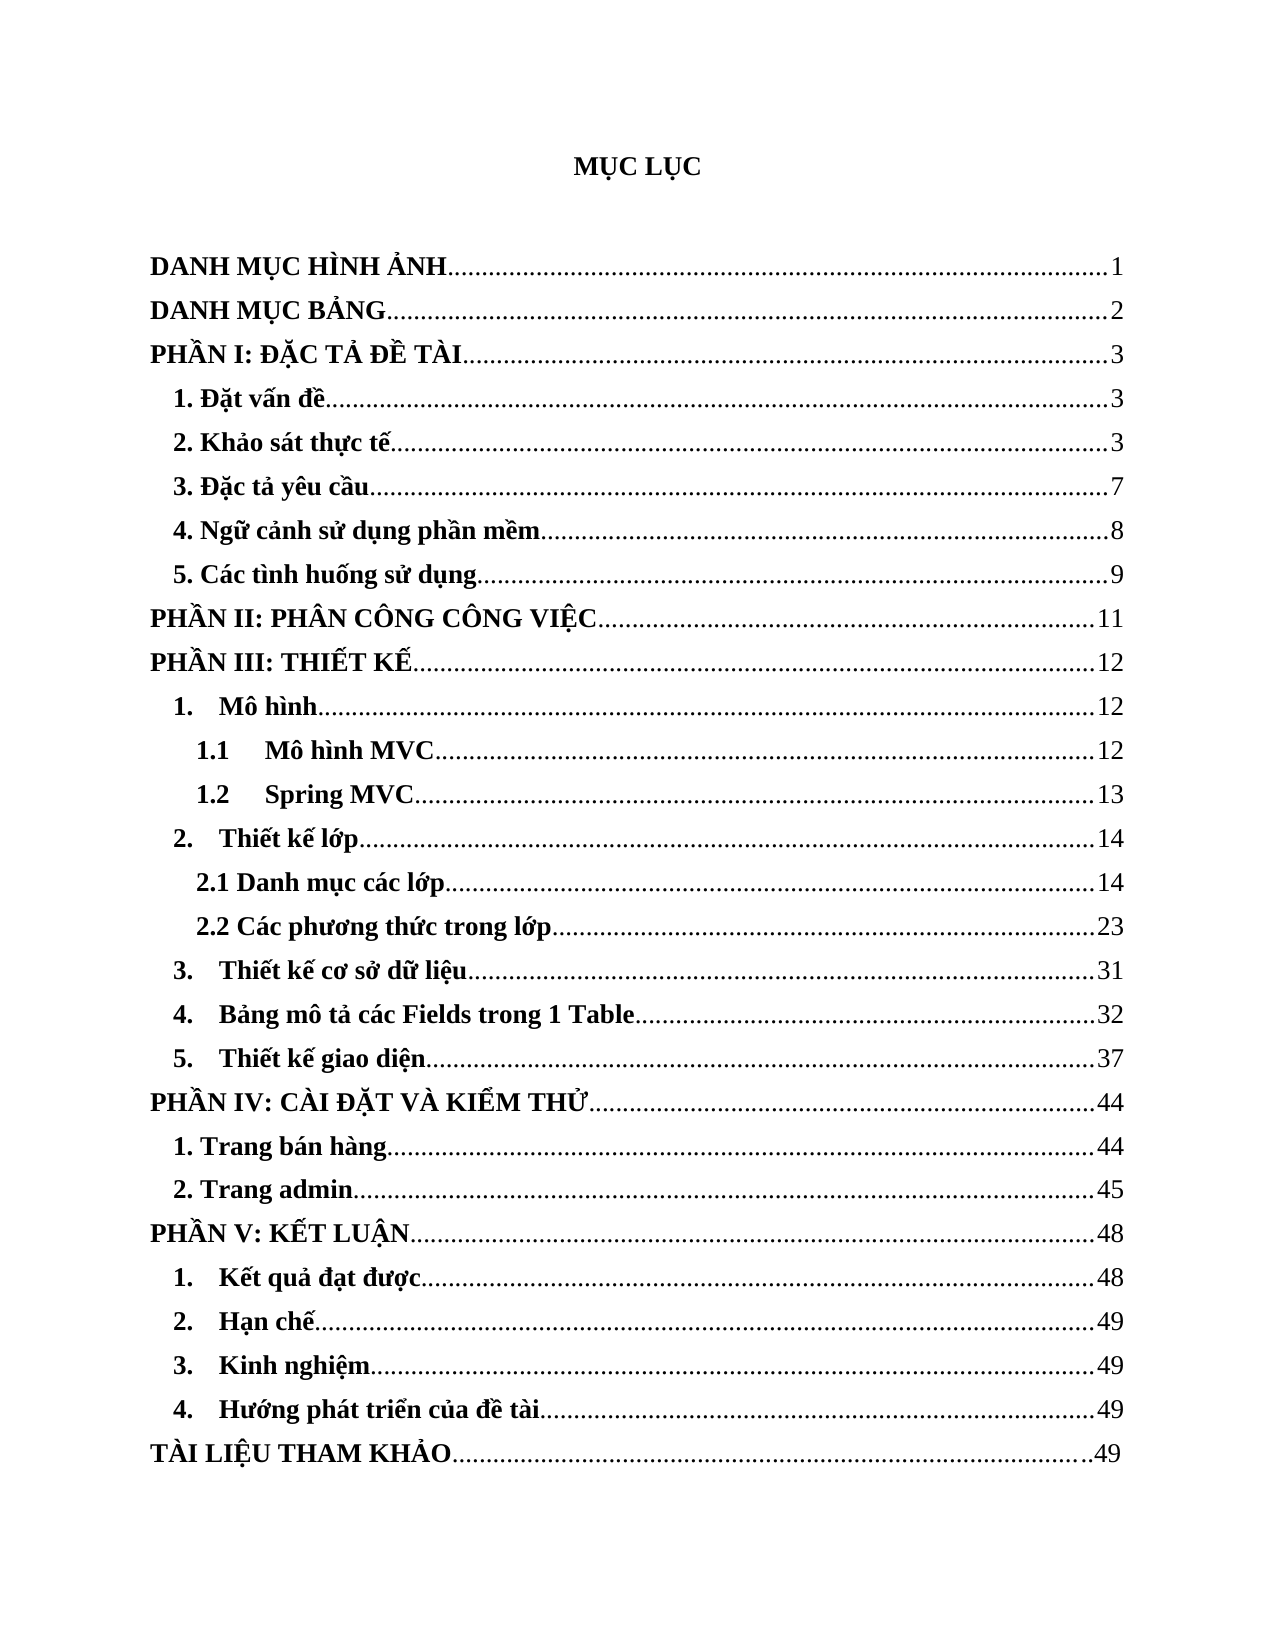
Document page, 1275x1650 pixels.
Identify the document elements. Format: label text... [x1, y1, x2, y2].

text MỤC LỤC [150, 150, 1125, 181]
